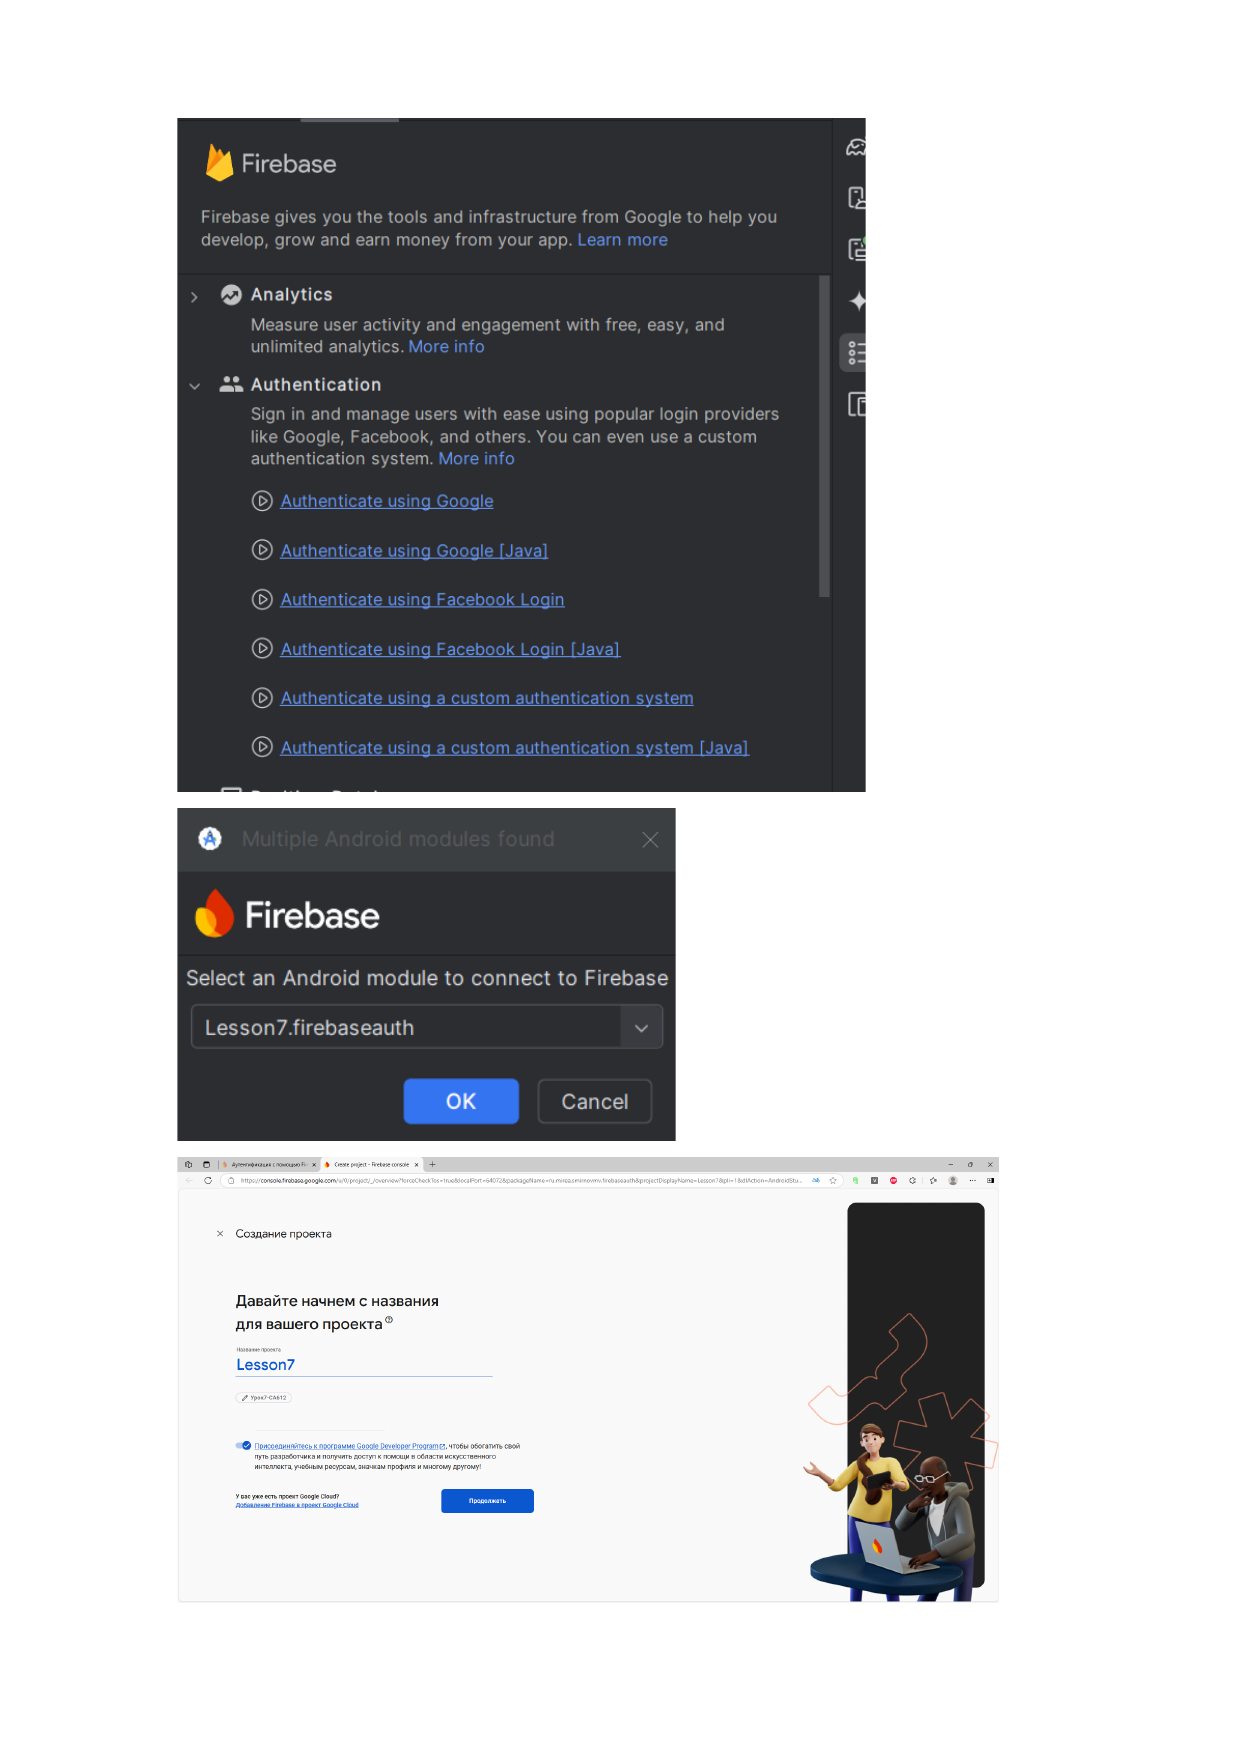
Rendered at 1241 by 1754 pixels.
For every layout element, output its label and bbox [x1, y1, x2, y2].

picture [177, 1157, 999, 1603]
picture [177, 808, 676, 1141]
picture [177, 118, 866, 792]
